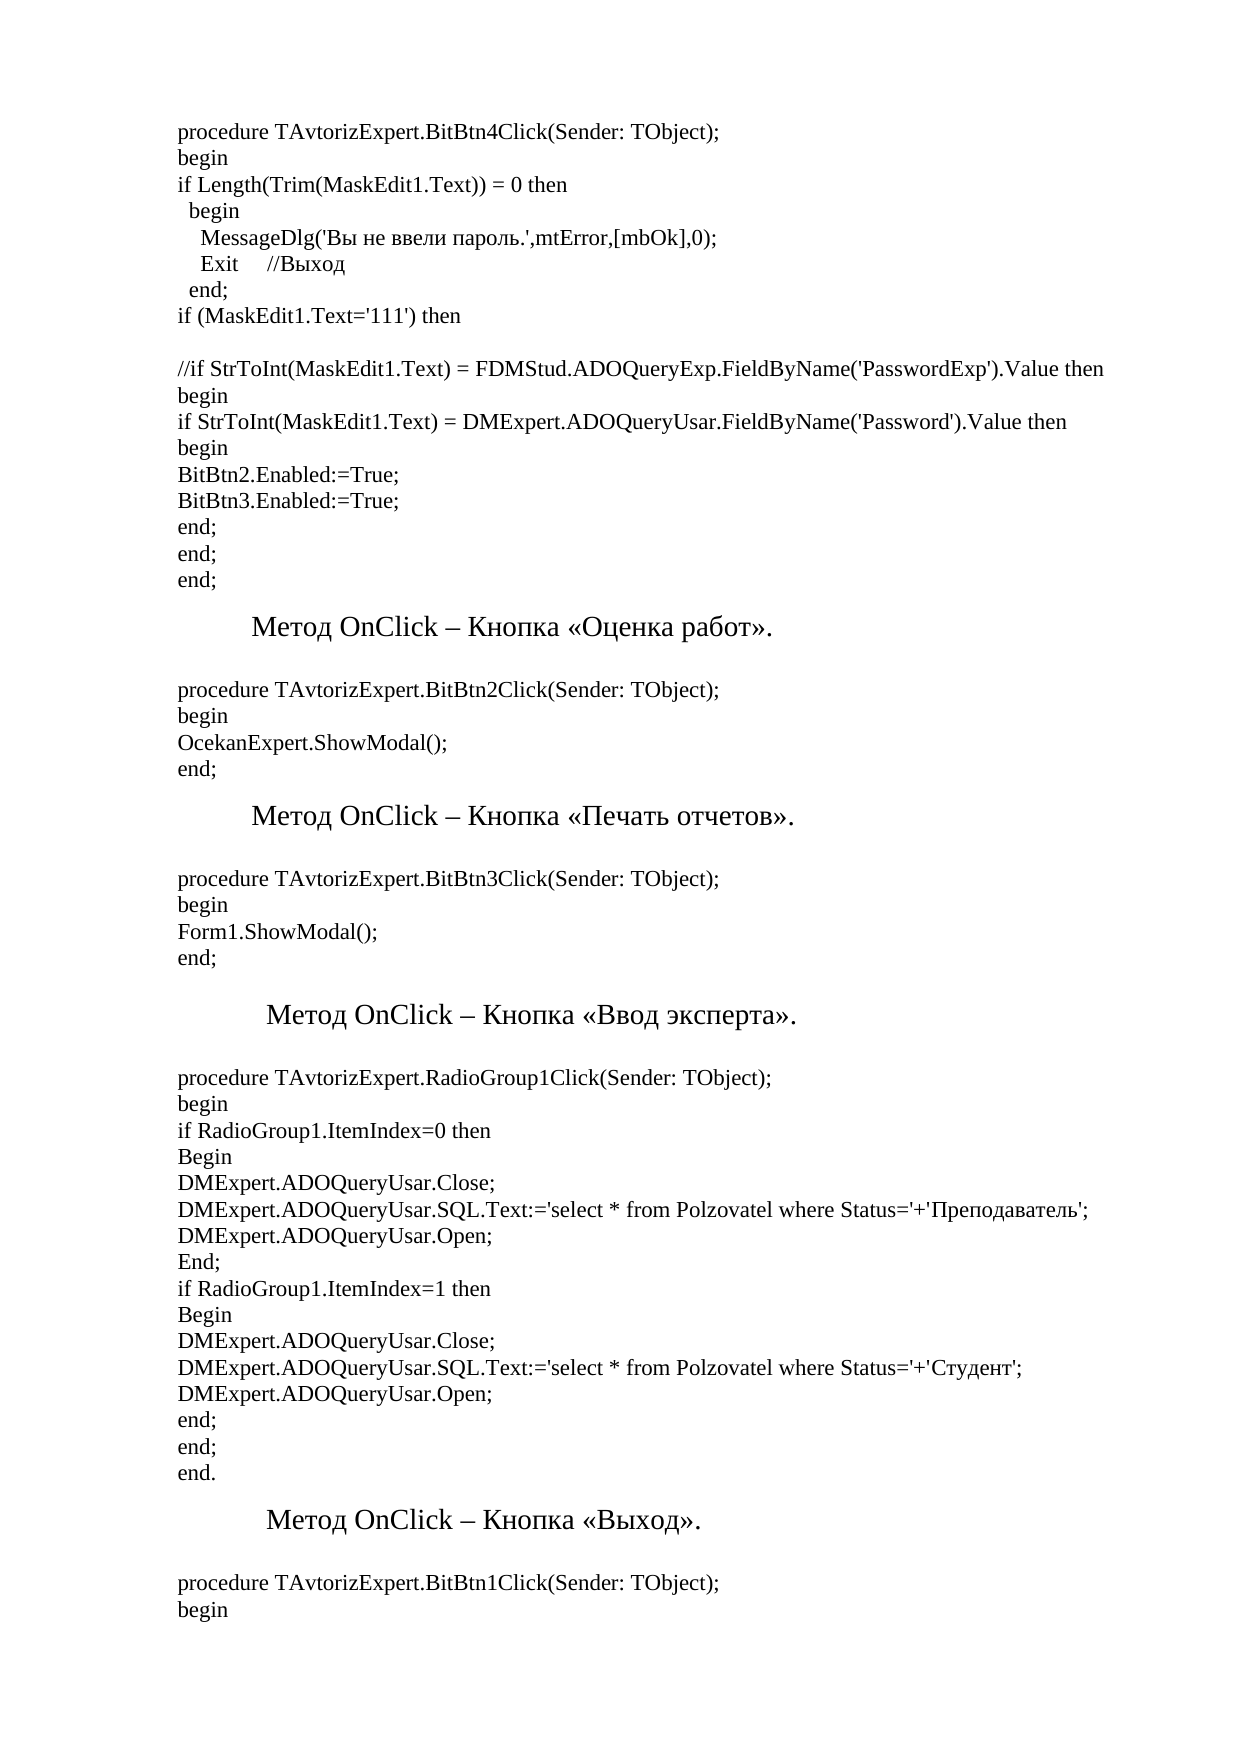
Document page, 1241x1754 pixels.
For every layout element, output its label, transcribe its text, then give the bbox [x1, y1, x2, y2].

text if (MaskEdit1.Text='111') then [177, 303, 1152, 329]
text BitBtn3.Enabled:=True; [177, 487, 1152, 513]
text //if StrToInt(MaskEdit1.Text) = FDMStud.ADOQueryExp.FieldByName('PasswordExp').Value then [177, 355, 1152, 382]
text end; [177, 1407, 1152, 1433]
text begin [177, 1090, 1152, 1117]
text Метод OnClick – Кнопка «Ввод эксперта». [177, 997, 1152, 1031]
text begin [177, 197, 1152, 223]
text procedure TAvtorizExpert.RadioGroup1Click(Sender: TObject); [177, 1064, 1152, 1090]
text DMExpert.ADOQueryUsar.Close; [177, 1169, 1152, 1196]
text procedure TAvtorizExpert.BitBtn2Click(Sender: TObject); [177, 676, 1152, 702]
text BitBtn2.Enabled:=True; [177, 461, 1152, 487]
text Exit //Выход [177, 250, 1152, 276]
text if RadioGroup1.ItemIndex=1 then [177, 1275, 1152, 1301]
text DMExpert.ADOQueryUsar.Open; [177, 1380, 1152, 1407]
text end; [177, 1433, 1152, 1459]
text if RadioGroup1.ItemIndex=0 then [177, 1117, 1152, 1143]
text if StrToInt(MaskEdit1.Text) = DMExpert.ADOQueryUsar.FieldByName('Password').Value then [177, 408, 1152, 434]
text DMExpert.ADOQueryUsar.SQL.Text:='select * from Polzovatel where Status='+'Студент'; [177, 1354, 1152, 1380]
text Метод OnClick – Кнопка «Печать отчетов». [177, 798, 1152, 832]
text end; [177, 540, 1152, 566]
text end. [177, 1459, 1152, 1486]
text end; [177, 944, 1152, 971]
text end; [177, 755, 1152, 782]
text OcekanExpert.ShowModal(); [177, 729, 1152, 755]
text end; [177, 566, 1152, 592]
text procedure TAvtorizExpert.BitBtn1Click(Sender: TObject); [177, 1569, 1152, 1596]
text Метод OnClick – Кнопка «Выход». [177, 1502, 1152, 1536]
text DMExpert.ADOQueryUsar.Open; [177, 1222, 1152, 1248]
text Form1.ShowModal(); [177, 918, 1152, 944]
text if Length(Trim(MaskEdit1.Text)) = 0 then [177, 171, 1152, 197]
text begin [177, 144, 1152, 171]
text end; [177, 513, 1152, 540]
text begin [177, 1596, 1152, 1622]
text begin [177, 434, 1152, 461]
text End; [177, 1248, 1152, 1275]
text begin [177, 702, 1152, 729]
text Begin [177, 1143, 1152, 1169]
text begin [177, 892, 1152, 918]
text DMExpert.ADOQueryUsar.Close; [177, 1327, 1152, 1354]
text Begin [177, 1301, 1152, 1327]
text procedure TAvtorizExpert.BitBtn4Click(Sender: TObject); [177, 118, 1152, 144]
text end; [177, 276, 1152, 303]
text DMExpert.ADOQueryUsar.SQL.Text:='select * from Polzovatel where Status='+'Преподаватель'; [177, 1196, 1152, 1222]
text procedure TAvtorizExpert.BitBtn3Click(Sender: TObject); [177, 865, 1152, 892]
text Метод OnClick – Кнопка «Оценка работ». [177, 609, 1152, 643]
text MessageDlg('Вы не ввели пароль.',mtError,[mbOk],0); [177, 223, 1152, 250]
text begin [177, 382, 1152, 408]
